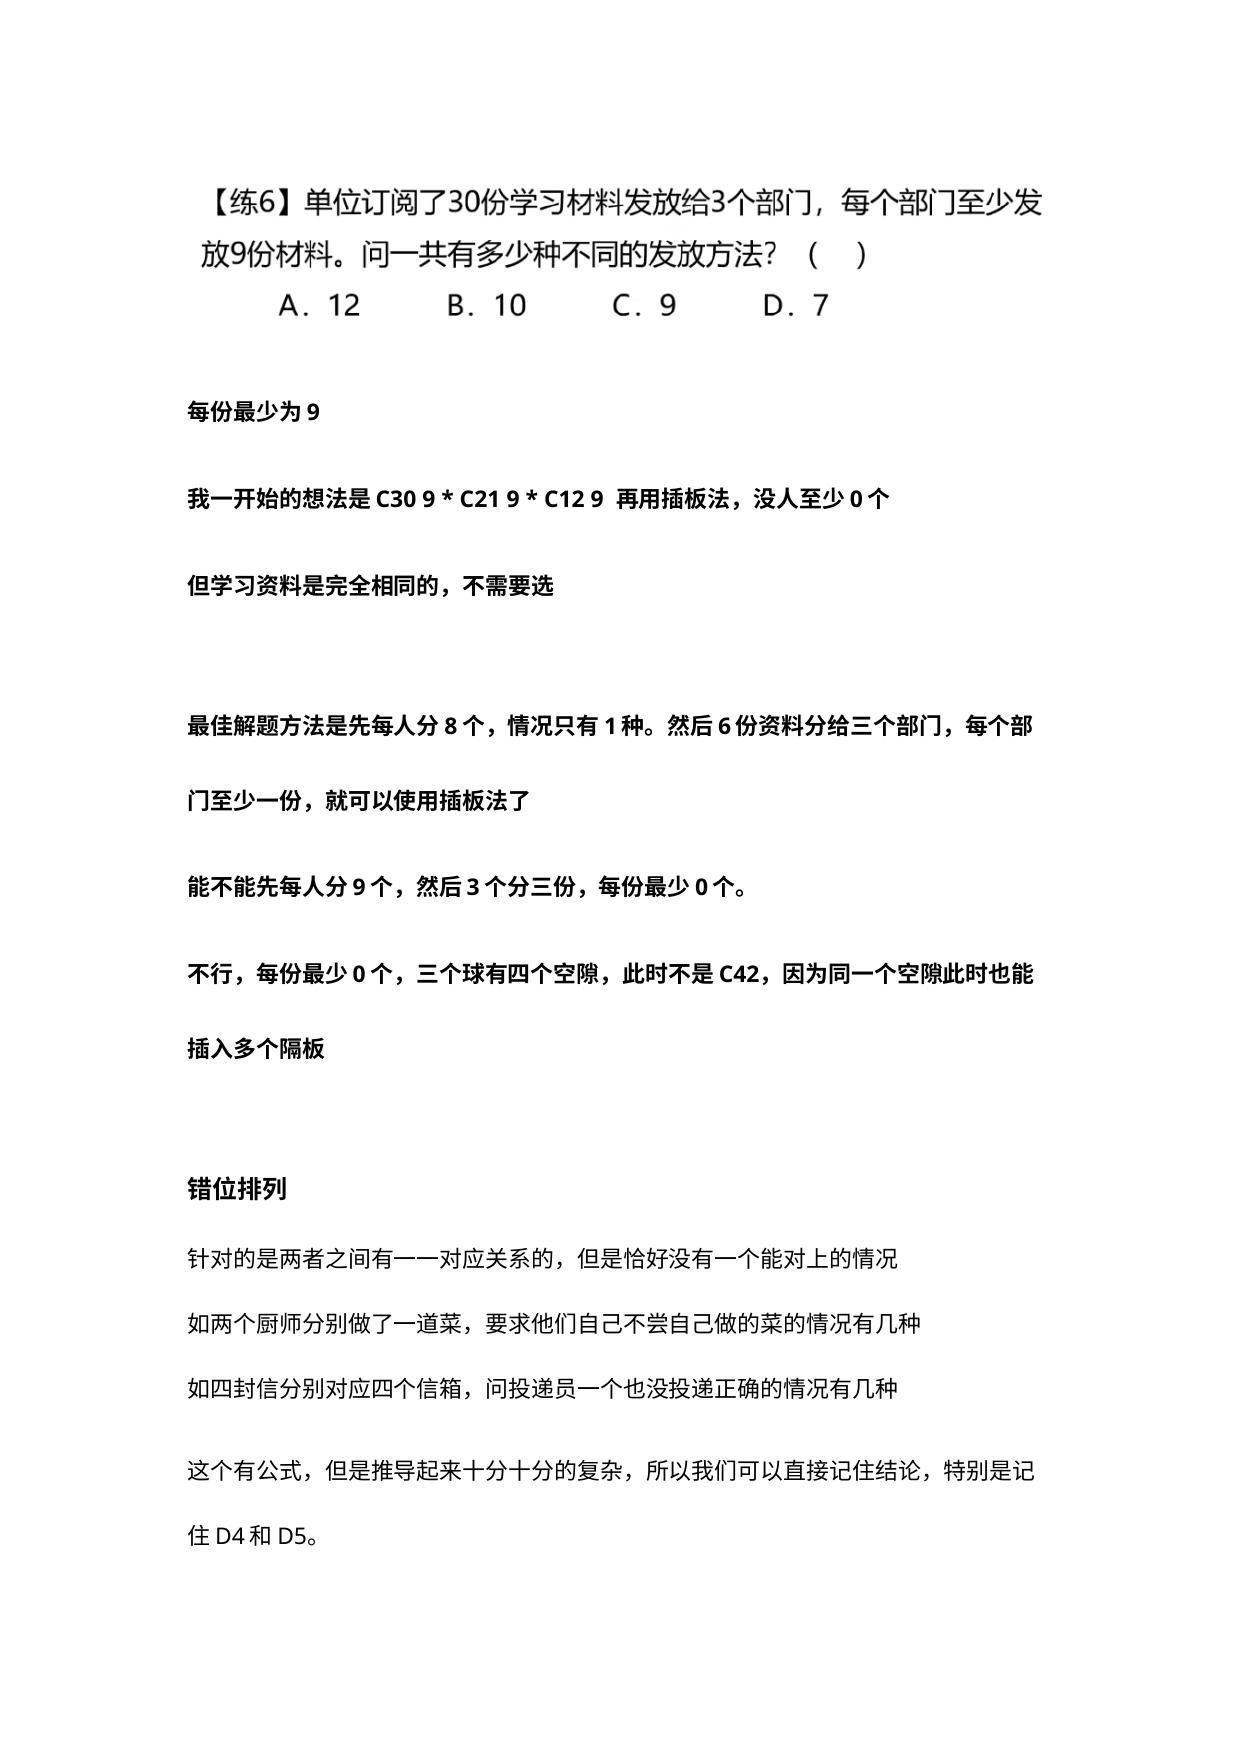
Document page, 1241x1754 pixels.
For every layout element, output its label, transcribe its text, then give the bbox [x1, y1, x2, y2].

text 能不能先每人分9个，然后3个分三份，每份最少0个。 [187, 853, 1053, 918]
text 但学习资料是完全相同的，不需要选 [187, 552, 1053, 617]
text 我一开始的想法是C30 9 * C21 9 * C12 9 再用插板法，没人至少0个 [187, 465, 1053, 530]
text 不行，每份最少0个，三个球有四个空隙，此时不是C42，因为同一个空隙此时也能插入多个隔板 [187, 940, 1053, 1080]
picture [187, 171, 1053, 348]
text 如四封信分别对应四个信箱，问投递员一个也没投递正确的情况有几种 [187, 1356, 1053, 1421]
text 如两个厨师分别做了一道菜，要求他们自己不尝自己做的菜的情况有几种 [187, 1291, 1053, 1356]
text 最佳解题方法是先每人分8个，情况只有1种。然后6份资料分给三个部门，每个部门至少一份，就可以使用插板法了 [187, 692, 1053, 832]
text 每份最少为9 [187, 378, 1053, 443]
text 针对的是两者之间有一一对应关系的，但是恰好没有一个能对上的情况 [187, 1226, 1053, 1291]
text 这个有公式，但是推导起来十分十分的复杂，所以我们可以直接记住结论，特别是记住D4和D5。 [187, 1437, 1053, 1567]
text 错位排列 [187, 1155, 1053, 1220]
